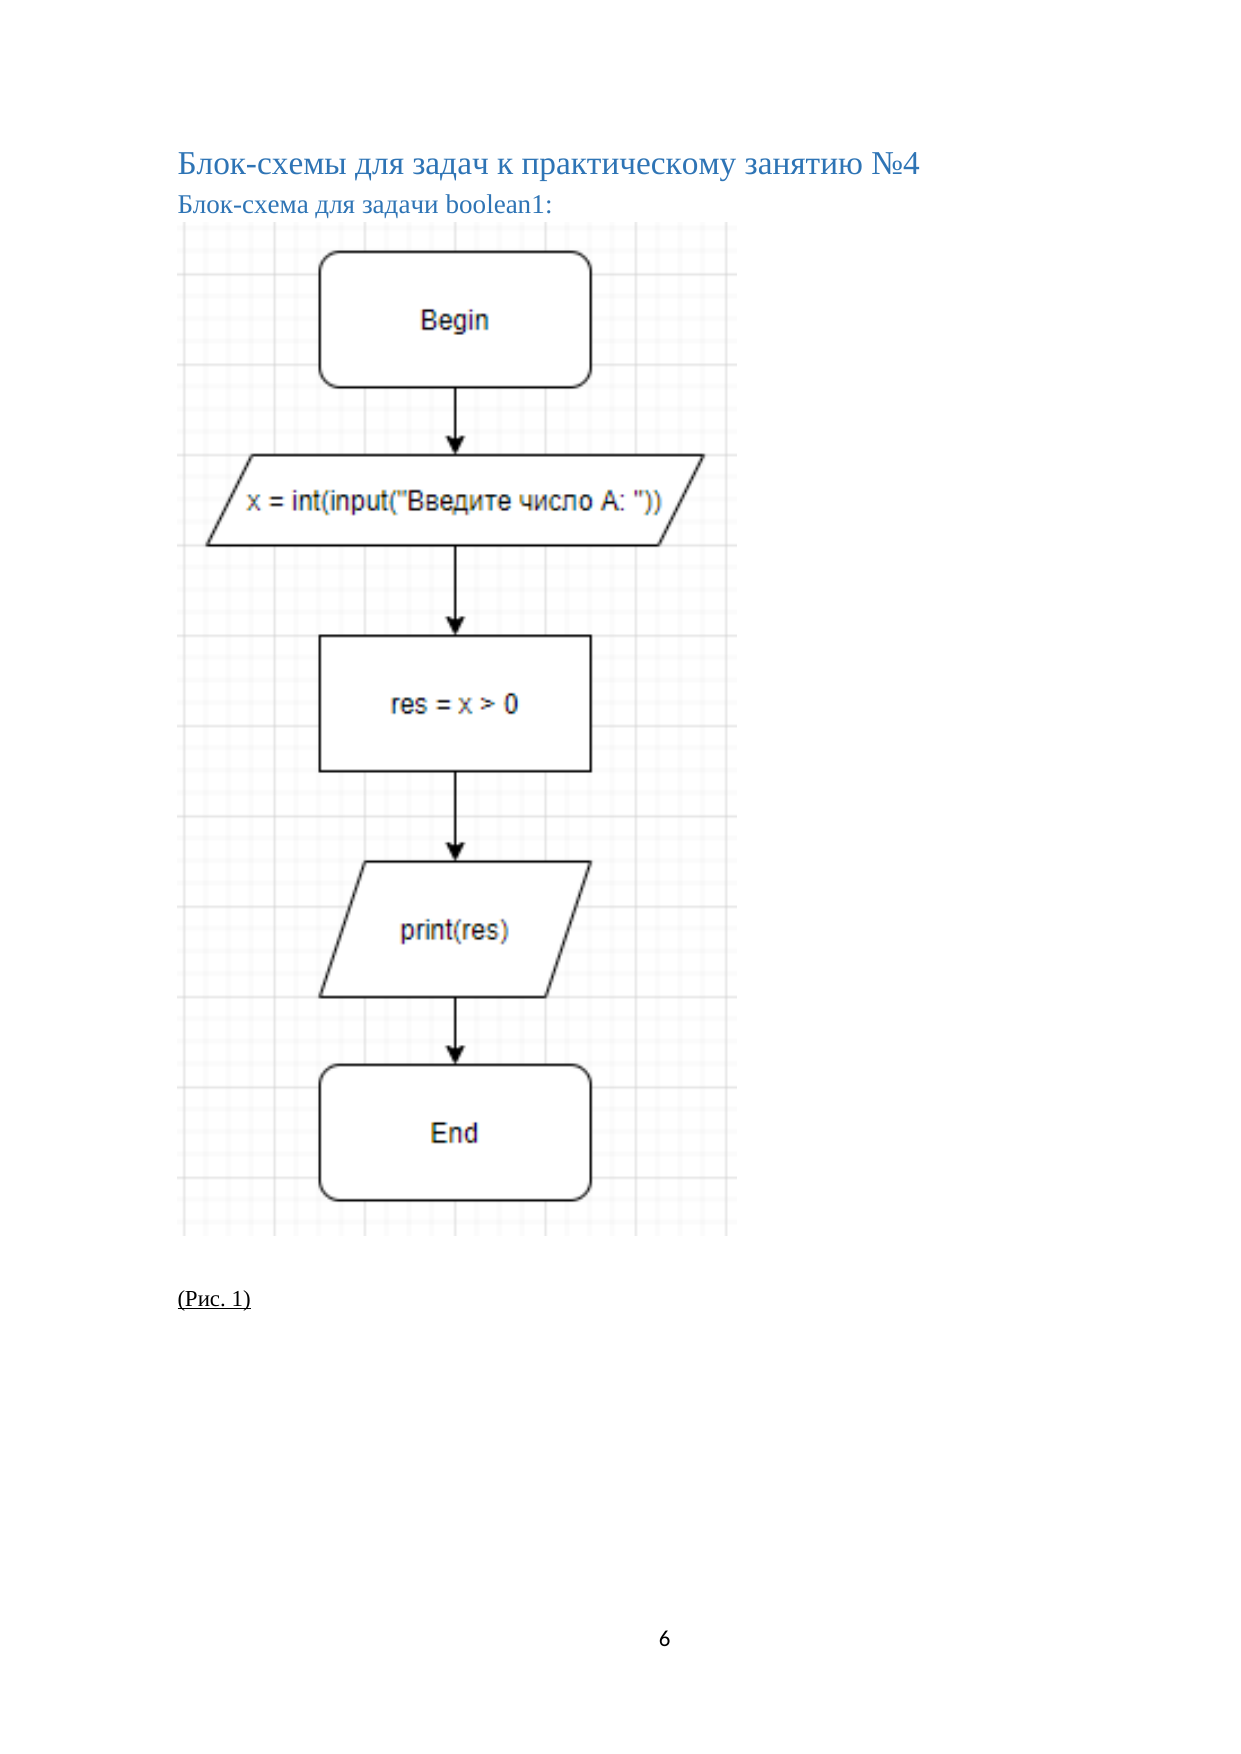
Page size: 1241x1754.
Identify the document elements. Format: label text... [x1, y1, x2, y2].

text (Рис. 1) [177, 1284, 1152, 1311]
picture [177, 222, 737, 1236]
subtitle Блок-схемы для задач к практическому занятию №4 [177, 143, 1152, 181]
subtitle Блок-схема для задачи boolean1: [177, 189, 1152, 220]
